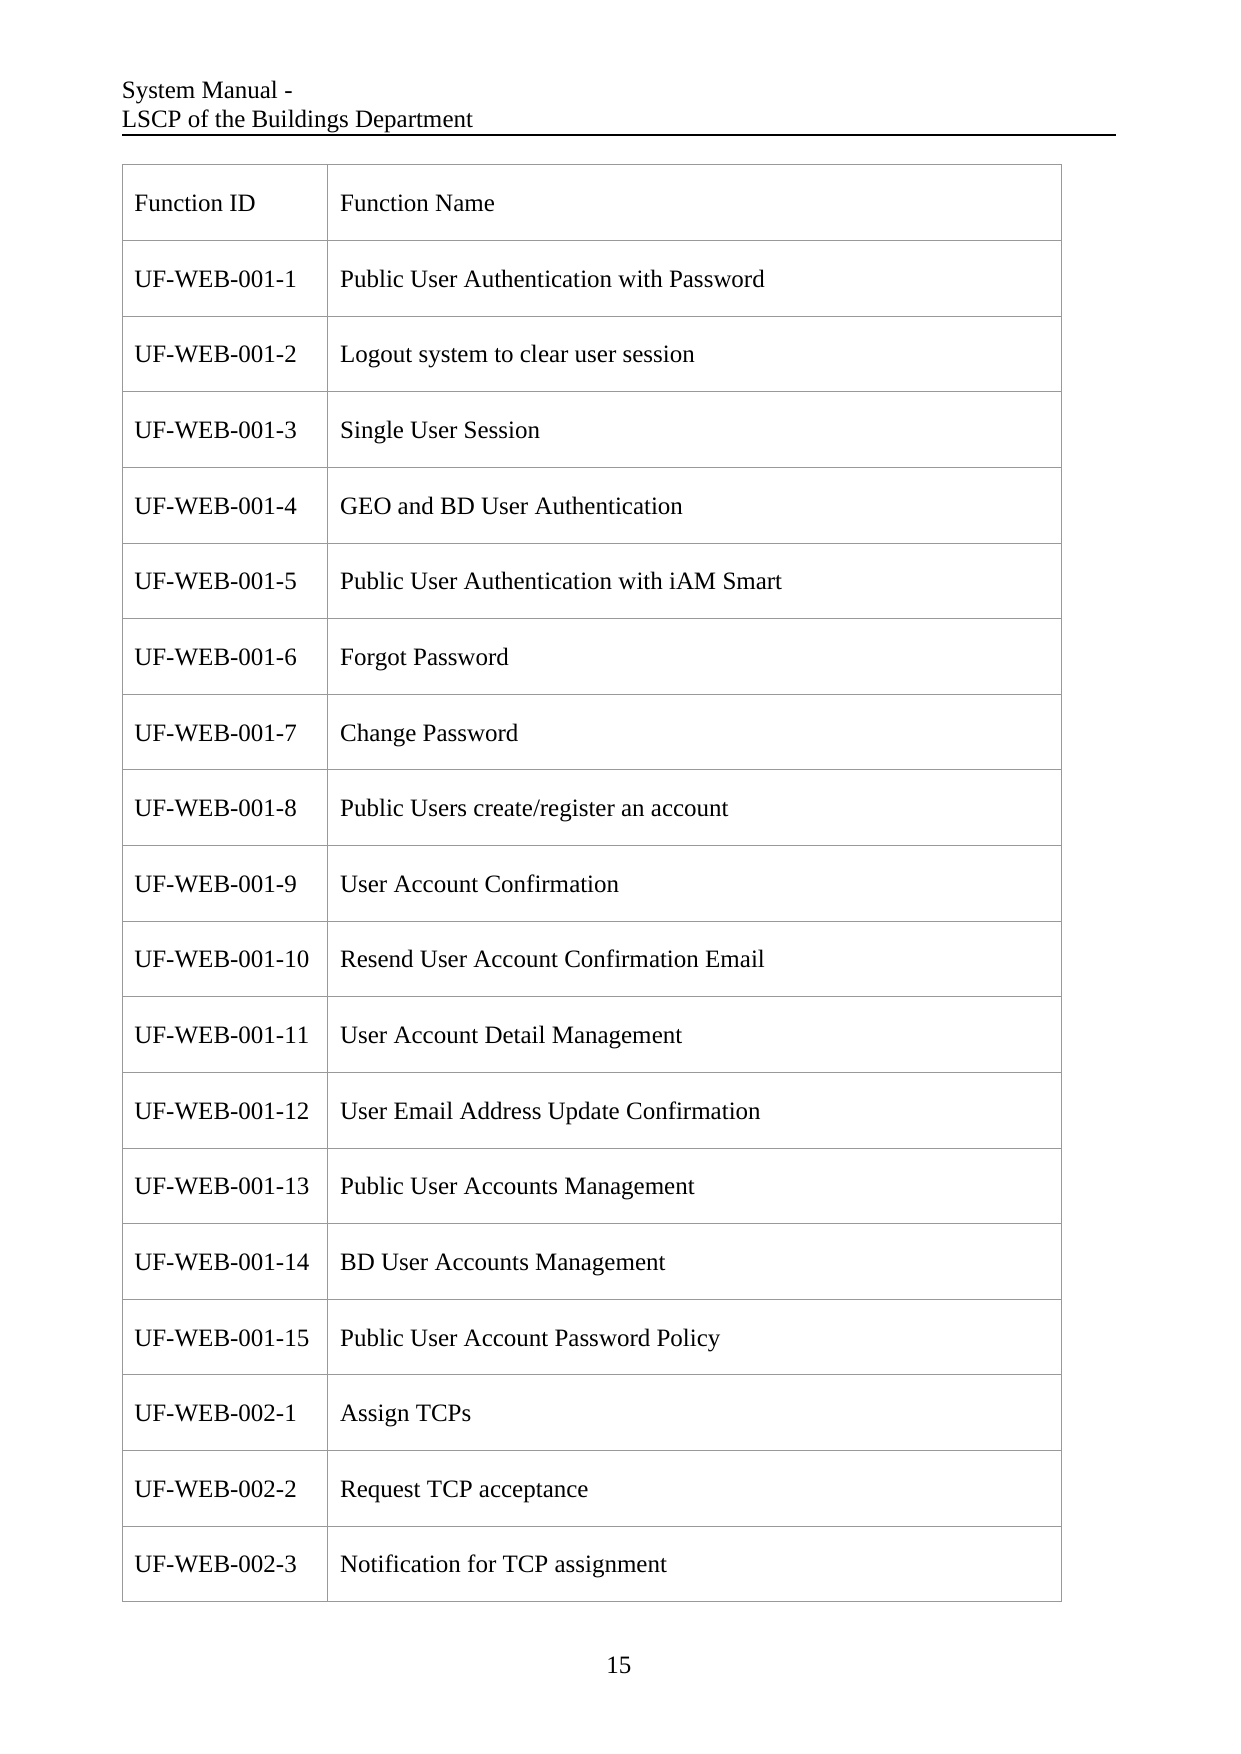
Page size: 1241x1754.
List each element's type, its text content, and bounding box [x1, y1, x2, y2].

table_cell UF-WEB-002-3 [123, 1527, 327, 1601]
table_cell Change Password [328, 695, 1061, 769]
table_header Function ID [123, 165, 327, 240]
table_cell UF-WEB-001-11 [123, 997, 327, 1072]
table_cell UF-WEB-001-6 [123, 619, 327, 694]
table_cell UF-WEB-001-4 [123, 468, 327, 542]
table_cell Forgot Password [328, 619, 1061, 694]
table_cell UF-WEB-001-7 [123, 695, 327, 769]
table_cell User Account Detail Management [328, 997, 1061, 1072]
table_cell UF-WEB-001-10 [123, 922, 327, 996]
table_cell Public User Authentication with iAM Smart [328, 544, 1061, 618]
table_cell UF-WEB-001-8 [123, 770, 327, 845]
table_cell UF-WEB-001-15 [123, 1300, 327, 1374]
table_cell UF-WEB-001-5 [123, 544, 327, 618]
table_cell Notification for TCP assignment [328, 1527, 1061, 1601]
table_cell UF-WEB-001-13 [123, 1149, 327, 1223]
table_cell UF-WEB-001-1 [123, 241, 327, 316]
table_cell UF-WEB-002-2 [123, 1451, 327, 1526]
table_cell Public User Authentication with Password [328, 241, 1061, 316]
table_cell Public User Accounts Management [328, 1149, 1061, 1223]
table_cell Logout system to clear user session [328, 317, 1061, 391]
table_cell Public User Account Password Policy [328, 1300, 1061, 1374]
table_cell Single User Session [328, 392, 1061, 467]
table_cell Public Users create/register an account [328, 770, 1061, 845]
table_cell Assign TCPs [328, 1375, 1061, 1450]
table_cell UF-WEB-001-2 [123, 317, 327, 391]
table_cell Resend User Account Confirmation Email [328, 922, 1061, 996]
table_header Function Name [328, 165, 1061, 240]
table_cell UF-WEB-001-14 [123, 1224, 327, 1299]
table_cell UF-WEB-001-3 [123, 392, 327, 467]
table_cell User Account Confirmation [328, 846, 1061, 921]
table_cell Request TCP acceptance [328, 1451, 1061, 1526]
table_cell GEO and BD User Authentication [328, 468, 1061, 542]
table_cell UF-WEB-002-1 [123, 1375, 327, 1450]
table_cell BD User Accounts Management [328, 1224, 1061, 1299]
table_cell User Email Address Update Confirmation [328, 1073, 1061, 1147]
table_cell UF-WEB-001-9 [123, 846, 327, 921]
table_cell UF-WEB-001-12 [123, 1073, 327, 1147]
